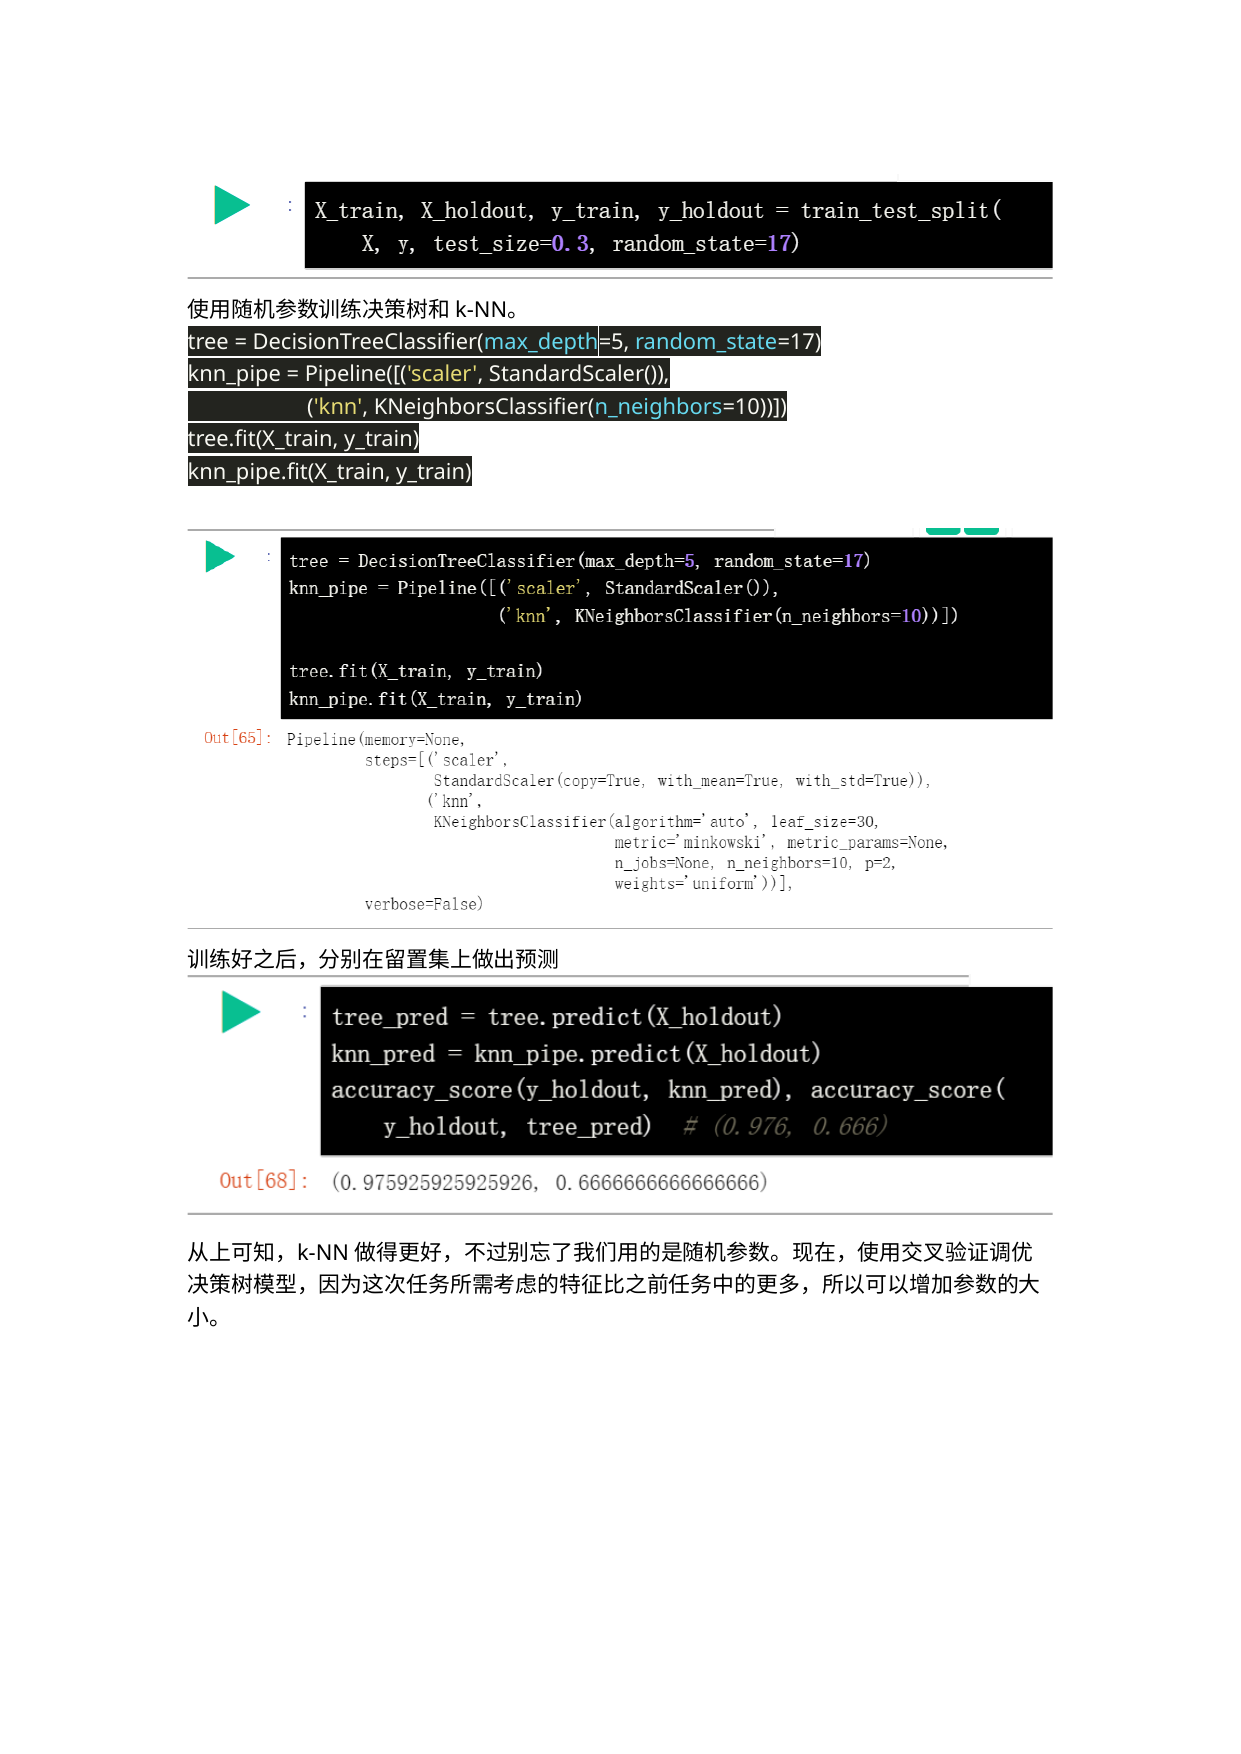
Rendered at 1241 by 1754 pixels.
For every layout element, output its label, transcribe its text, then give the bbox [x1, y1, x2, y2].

text tree.fit(X_train, y_train) [187, 422, 1053, 454]
picture [187, 174, 1053, 280]
text 训练好之后，分别在留置集上做出预测 从上可知，k-NN 做得更好，不过别忘了我们用的是随机参数。现在，使用交叉验证调优决策树模型，因为这次任务所需考虑的特征比之前任务中的更多，所以可以增加参数的大小。 查看交叉验证得到的最佳参数组合和相应的准确率 调优后决策树模型的准确率达到了 84.4%，但还不到使用随机参数的 k-NN 的准确率（97%）。现在，使用交叉验证调优 k-NN 模型。 从上可知，调优后的 k-NN 在这一数据集上可以达到 98.7% 的准确率。 [187, 1215, 1053, 1332]
picture [187, 528, 1053, 933]
text 训练好之后，分别在留置集上做出预测 从上可知，k-NN 做得更好，不过别忘了我们用的是随机参数。现在，使用交叉验证调优决策树模型，因为这次任务所需考虑的特征比之前任务中的更多，所以可以增加参数的大小。 查看交叉验证得到的最佳参数组合和相应的准确率 调优后决策树模型的准确率达到了 84.4%，但还不到使用随机参数的 k-NN 的准确率（97%）。现在，使用交叉验证调优 k-NN 模型。 从上可知，调优后的 k-NN 在这一数据集上可以达到 98.7% 的准确率。 [187, 942, 1053, 974]
text knn_pipe = Pipeline([('scaler', StandardScaler()), [187, 357, 1053, 389]
text 使用随机参数训练决策树和 k-NN。 [187, 292, 1053, 324]
picture [187, 974, 1053, 1215]
text tree = DecisionTreeClassifier(max_depth=5, random_state=17) [187, 324, 1053, 357]
text knn_pipe.fit(X_train, y_train) [187, 454, 1053, 487]
text ('knn', KNeighborsClassifier(n_neighbors=10))]) [187, 389, 1053, 422]
